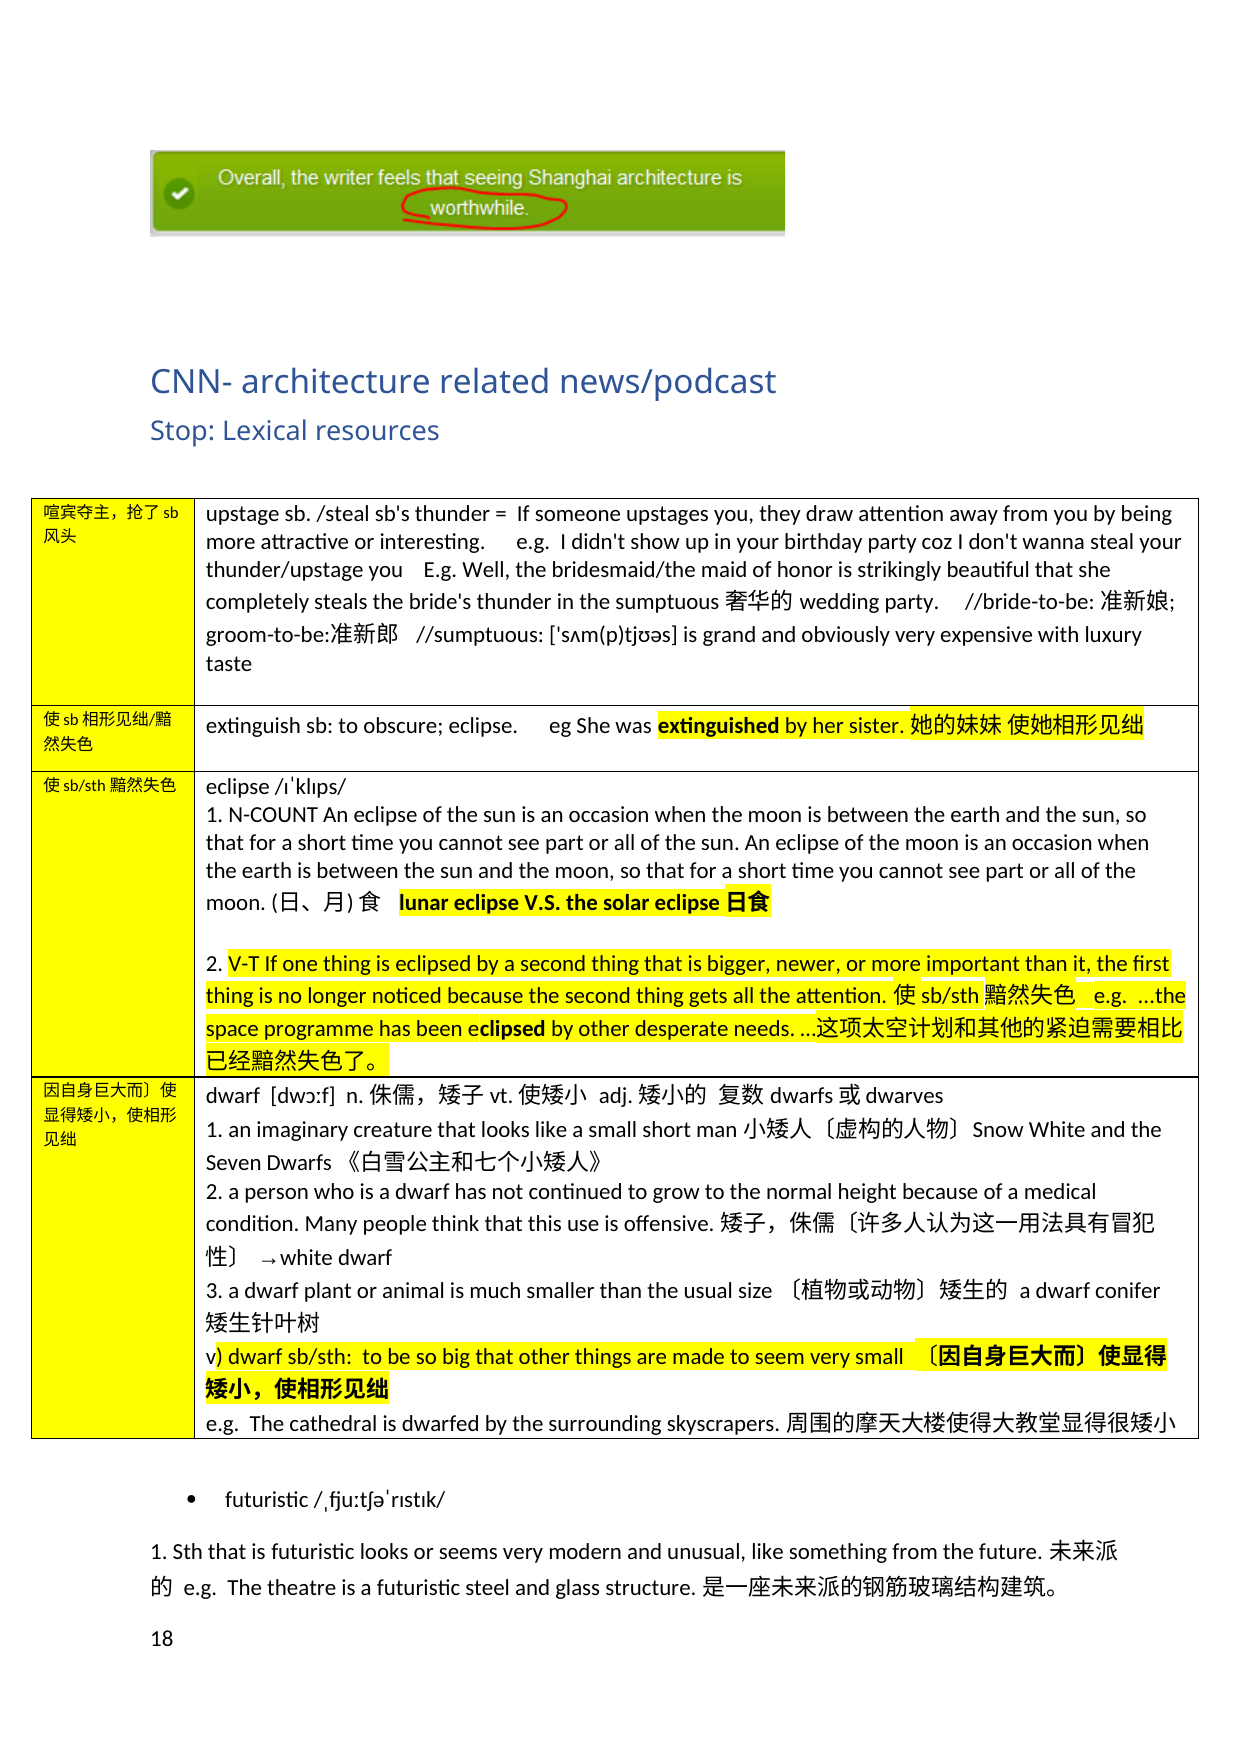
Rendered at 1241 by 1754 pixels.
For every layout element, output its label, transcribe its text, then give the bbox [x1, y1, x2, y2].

subtitle Stop: Lexical resources [150, 411, 1137, 448]
table_cell extinguish sb: to obscure; eclipse. eg She was extinguished by her sister. 她的妹妹 使她相形见绌 [195, 706, 1198, 771]
table_header 喧宾夺主，抢了sb 风头 [32, 499, 194, 705]
subtitle CNN- architecture related news/podcast [150, 358, 1137, 403]
table_header upstage sb. /steal sb's thunder = If someone upstages you, they draw attention away from you by being more attractive or interesting. e.g. I didn't show up in your birthday party coz I don't wanna steal your thunder/upstage you E.g. Well, the bridesmaid/the maid of honor is strikingly beautiful that she completely steals the bride's thunder in the sumptuous奢华的 wedding party. //bride-to-be: 准新娘; groom-to-be:准新郎 //sumptuous: ['sʌm(p)tjʊəs] is grand and obviously very expensive with luxury taste [195, 499, 1198, 705]
picture [150, 150, 786, 237]
table_cell eclipse /ɪˈklɪps/ 1. N-COUNT An eclipse of the sun is an occasion when the moon is between the earth and the sun, so that for a short time you cannot see part or all of the sun. An eclipse of the moon is an occasion when the earth is between the sun and the moon, so that for a short time you cannot see part or all of the moon. (日、月) 食 lunar eclipse V.S. the solar eclipse日食 2. V-T If one thing is eclipsed by a second thing that is bigger, newer, or more important than it, the first thing is no longer noticed because the second thing gets all the attention. 使sb/sth 黯然失色 e.g. ...the space programme has been eclipsed by other desperate needs. …这项太空计划和其他的紧迫需要相比已经黯然失色了。 [195, 772, 1198, 1076]
table_cell 使sb相形见绌/黯然失色 [32, 706, 194, 771]
table_cell 因自身巨大而〕使显得矮小，使相形见绌 [32, 1078, 194, 1438]
text 1. Sth that is futuristic looks or seems very modern and unusual, like something from the future. 未来派的 e.g. The theatre is a futuristic steel and glass structure. 是一座未来派的钢筋玻璃结构建筑。 [150, 1532, 1137, 1602]
table_cell 使sb/sth 黯然失色 [32, 772, 194, 1076]
table_cell dwarf [dwɔːf] n. 侏儒，矮子 vt. 使矮小 adj. 矮小的 复数 dwarfs或dwarves 1. an imaginary creature that looks like a small short man 小矮人〔虚构的人物〕Snow White and the Seven Dwarfs 《白雪公主和七个小矮人》 2. a person who is a dwarf has not continued to grow to the normal height because of a medical condition. Many people think that this use is offensive. 矮子，侏儒〔许多人认为这一用法具有冒犯性〕 →white dwarf 3. a dwarf plant or animal is much smaller than the usual size 〔植物或动物〕矮生的 a dwarf conifer 矮生针叶树 v) dwarf sb/sth: to be so big that other things are made to seem very small 〔因自身巨大而〕使显得矮小，使相形见绌 e.g. The cathedral is dwarfed by the surrounding skyscrapers. 周围的摩天大楼使得大教堂显得很矮小 [195, 1078, 1198, 1438]
list futuristic /ˌfjuːtʃəˈrɪstɪk/ [187, 1486, 1137, 1514]
